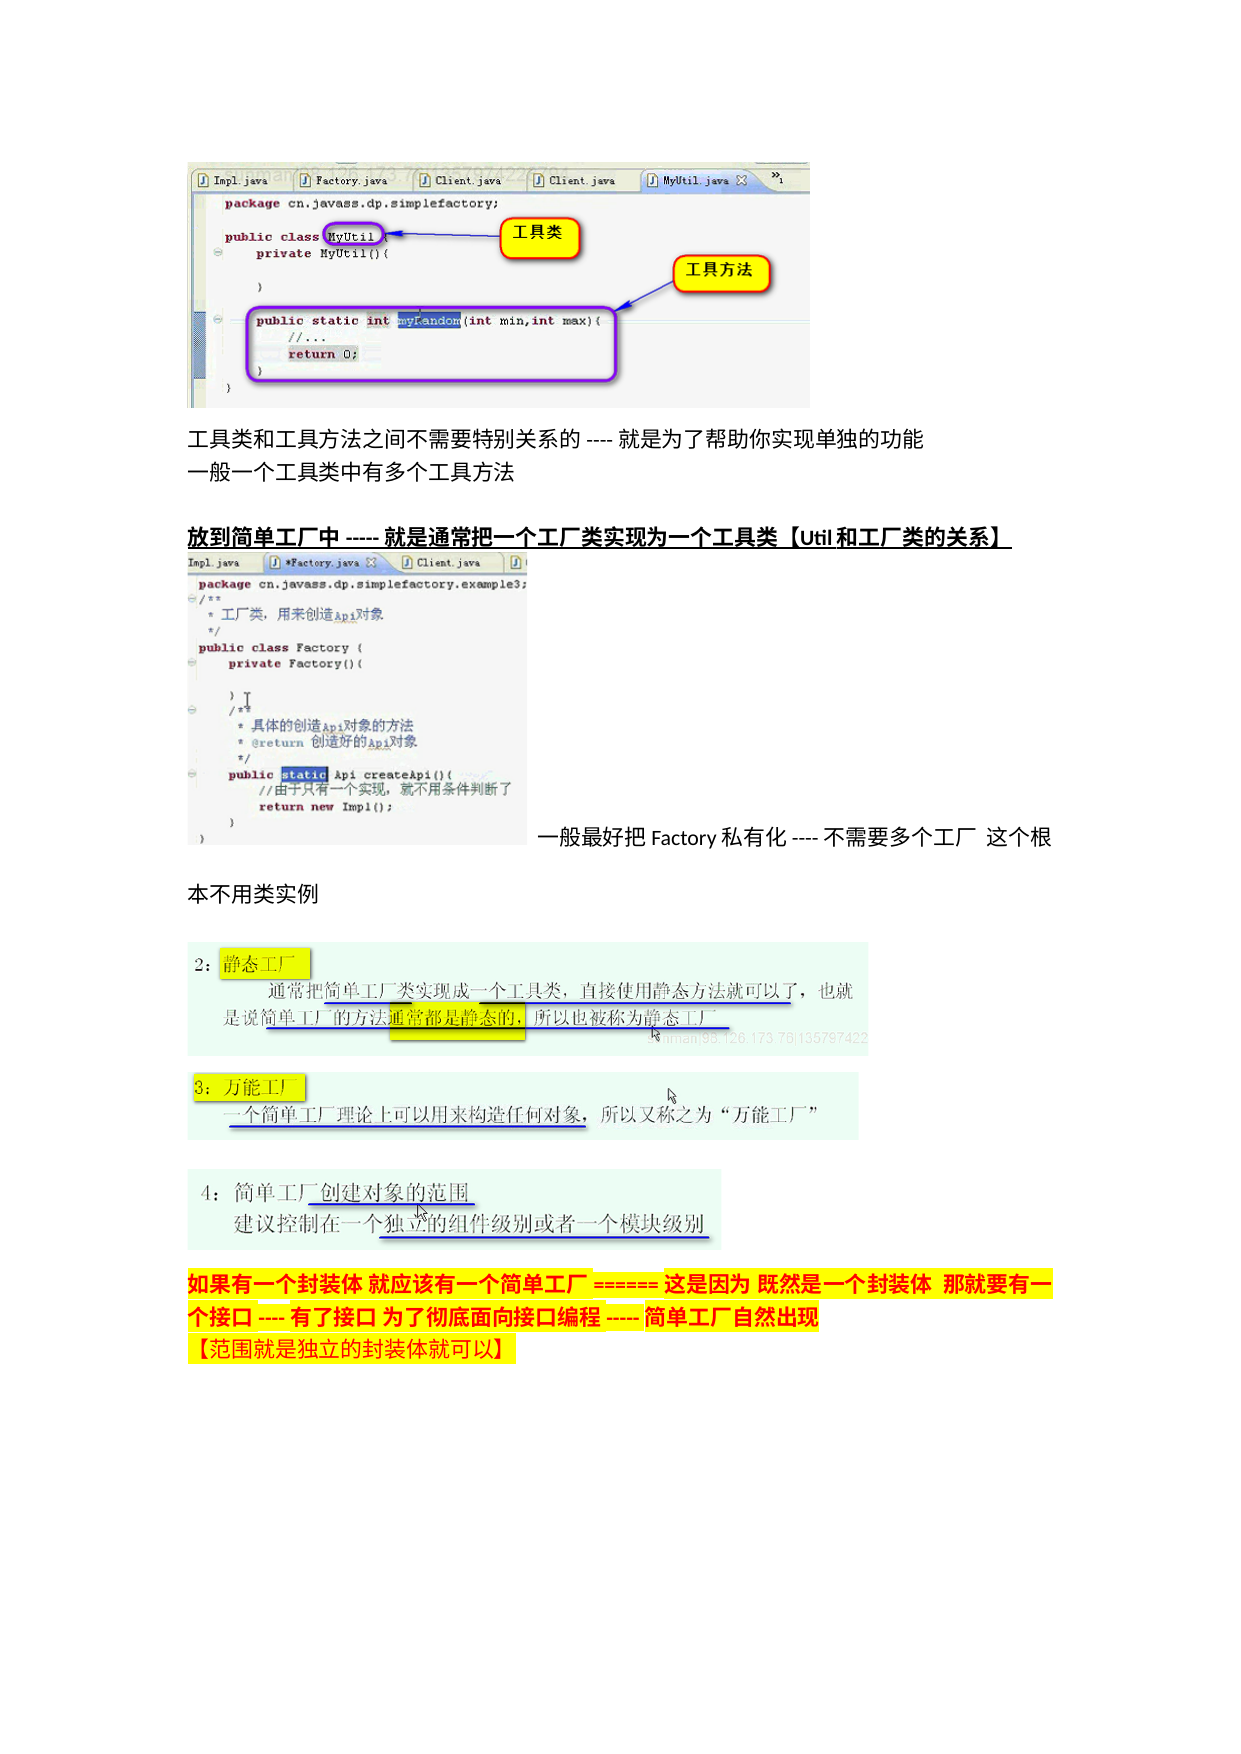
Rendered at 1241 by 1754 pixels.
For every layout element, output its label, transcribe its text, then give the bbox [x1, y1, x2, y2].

text 放到简单工厂中 ----- 就是通常把一个工厂类实现为一个工具类【Util和工厂类的关系】 [187, 519, 1053, 552]
picture [187, 162, 810, 408]
picture [187, 942, 869, 1056]
text 一般一个工具类中有多个工具方法 [187, 454, 1053, 487]
picture [187, 1169, 722, 1250]
picture [187, 552, 528, 845]
text 如果有一个封装体 就应该有一个简单工厂 ====== 这是因为 既然是一个封装体 那就要有一个接口 ---- 有了接口 为了彻底面向接口编程 ----- 简单工厂自然出现 [187, 1267, 1053, 1332]
text 工具类和工具方法之间不需要特别关系的 ---- 就是为了帮助你实现单独的功能 [187, 422, 1053, 454]
text 【范围就是独立的封装体就可以】 [187, 1332, 1053, 1364]
picture [187, 1072, 859, 1140]
